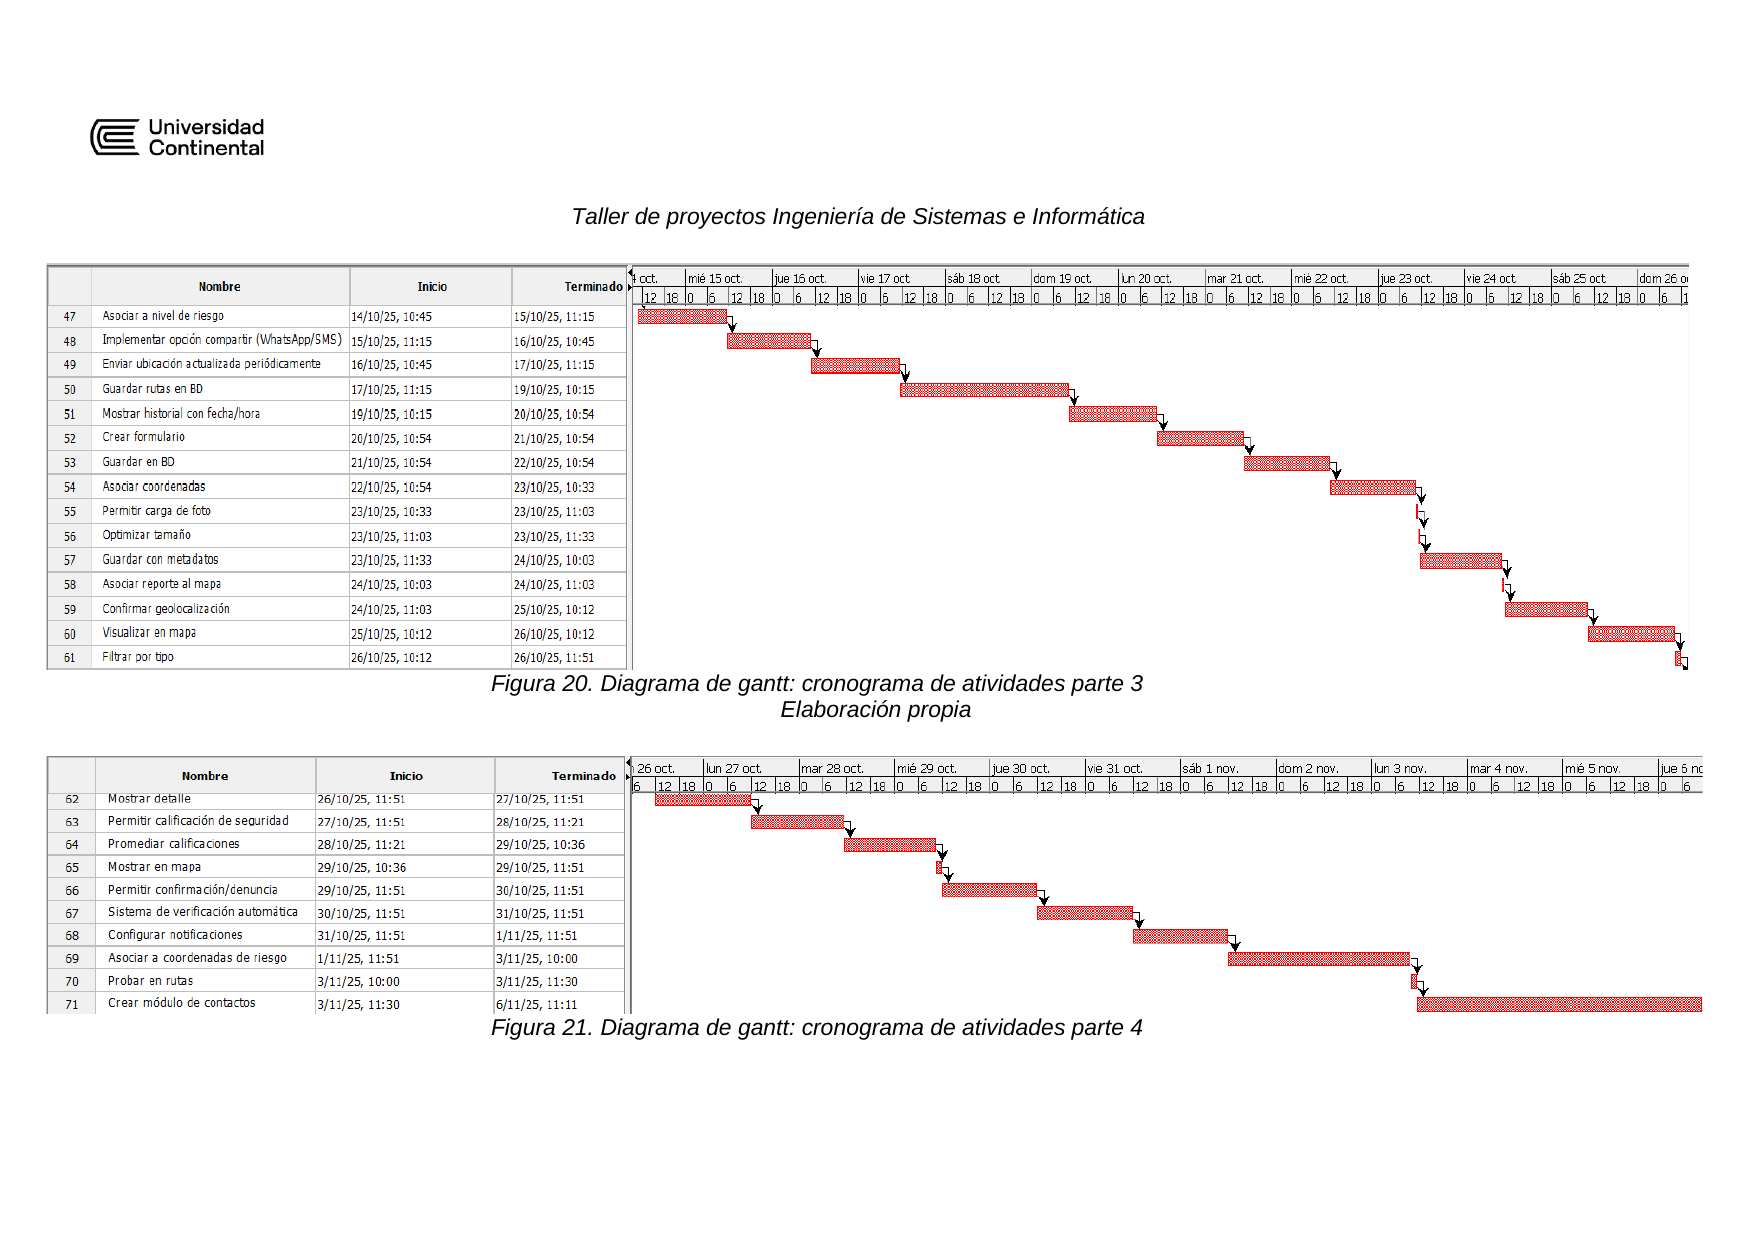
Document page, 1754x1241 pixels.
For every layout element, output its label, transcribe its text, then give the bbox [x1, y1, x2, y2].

text Figura 21. Diagrama de gantt: cronograma de atividades parte 4 [32, 1014, 1604, 1040]
picture [76, 75, 279, 200]
picture [46, 263, 1689, 670]
text Figura 20. Diagrama de gantt: cronograma de atividades parte 3 [32, 670, 1604, 696]
text Elaboración propia [150, 696, 1604, 722]
picture [46, 756, 1703, 1014]
